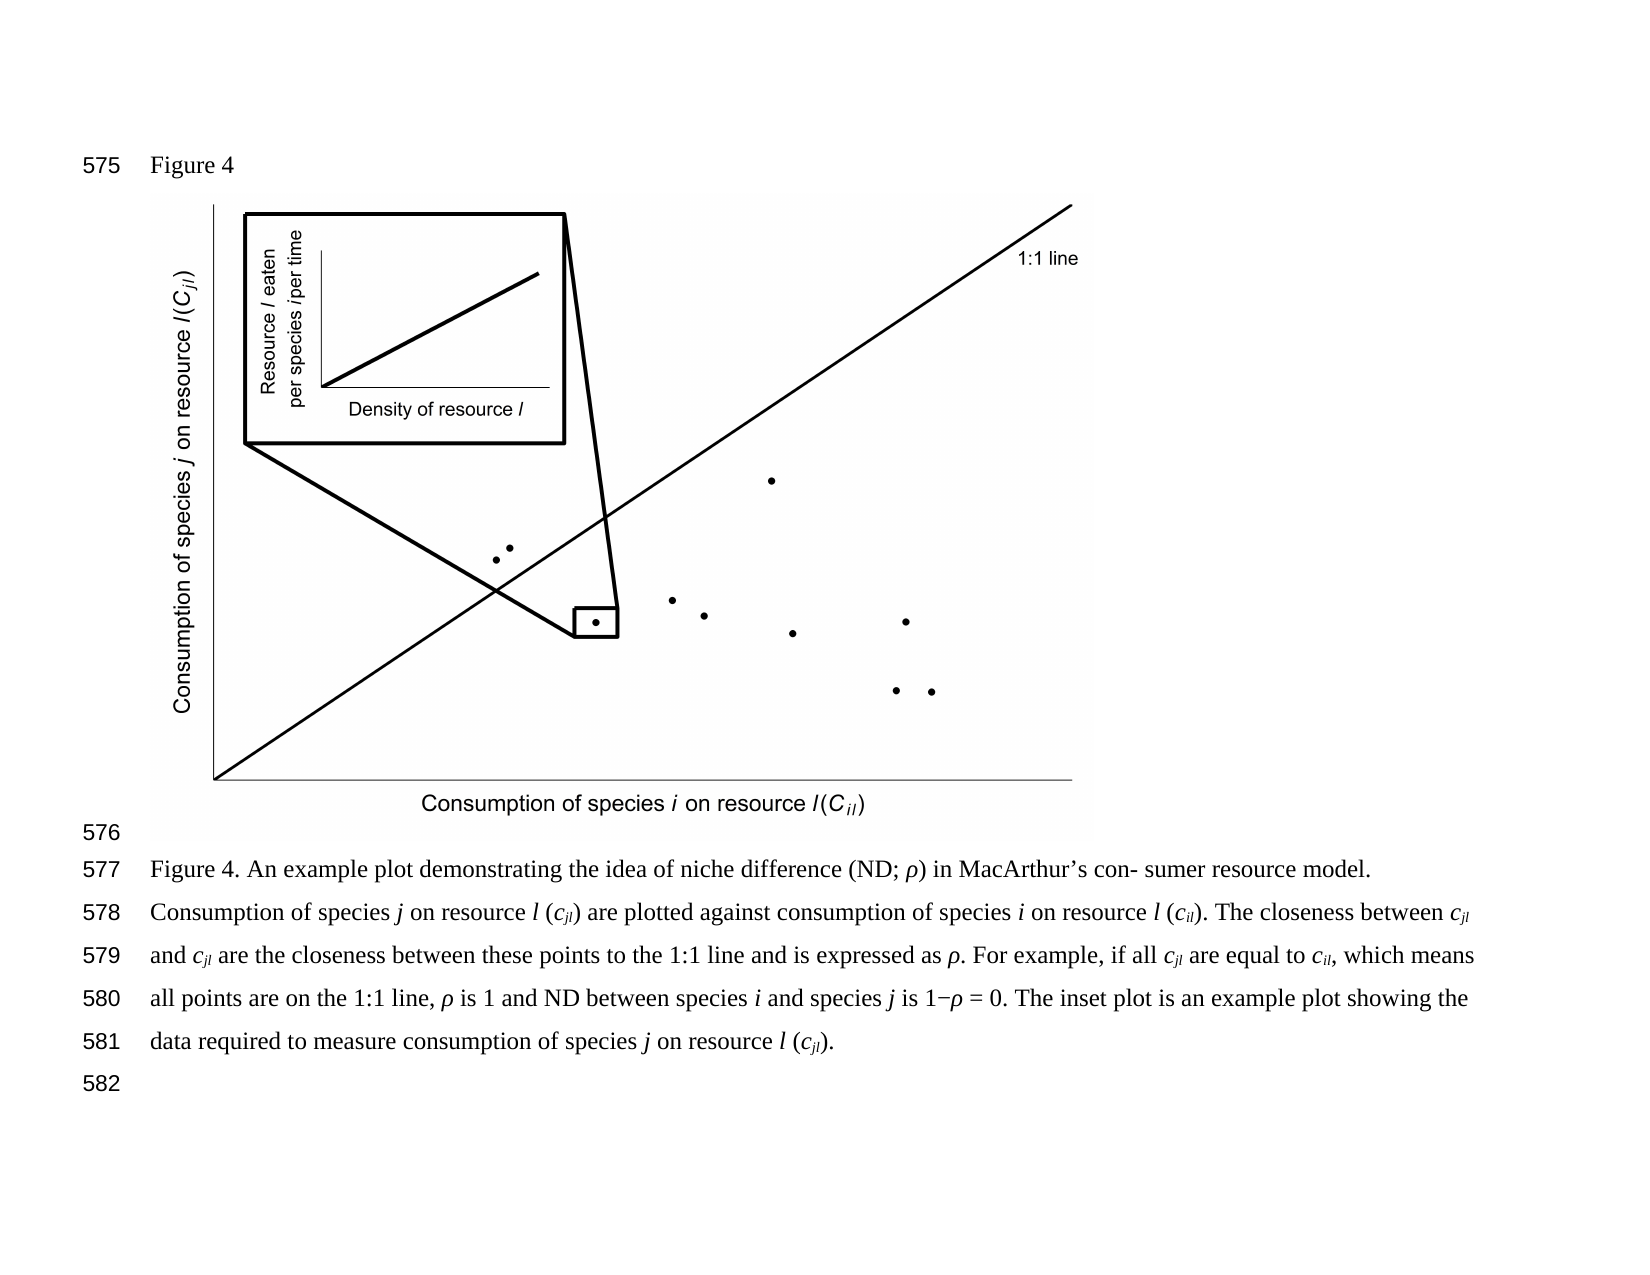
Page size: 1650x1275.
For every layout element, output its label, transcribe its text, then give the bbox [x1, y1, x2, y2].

text Figure 4 [150, 150, 1500, 179]
picture [150, 193, 1095, 841]
text Figure 4. An example plot demonstrating the idea of niche difference (ND; ρ) in MacArthur’s con- sumer resource model. Consumption of species j on resource l (cjl) are plotted against consumption of species i on resource l (cil). The closeness between cjl and cjl are the closeness between these points to the 1:1 line and is expressed as ρ. For example, if all cjl are equal to cil, which means all points are on the 1:1 line, ρ is 1 and ND between species i and species j is 1−ρ = 0. The inset plot is an example plot showing the data required to measure consumption of species j on resource l (cjl). [150, 854, 1500, 1055]
